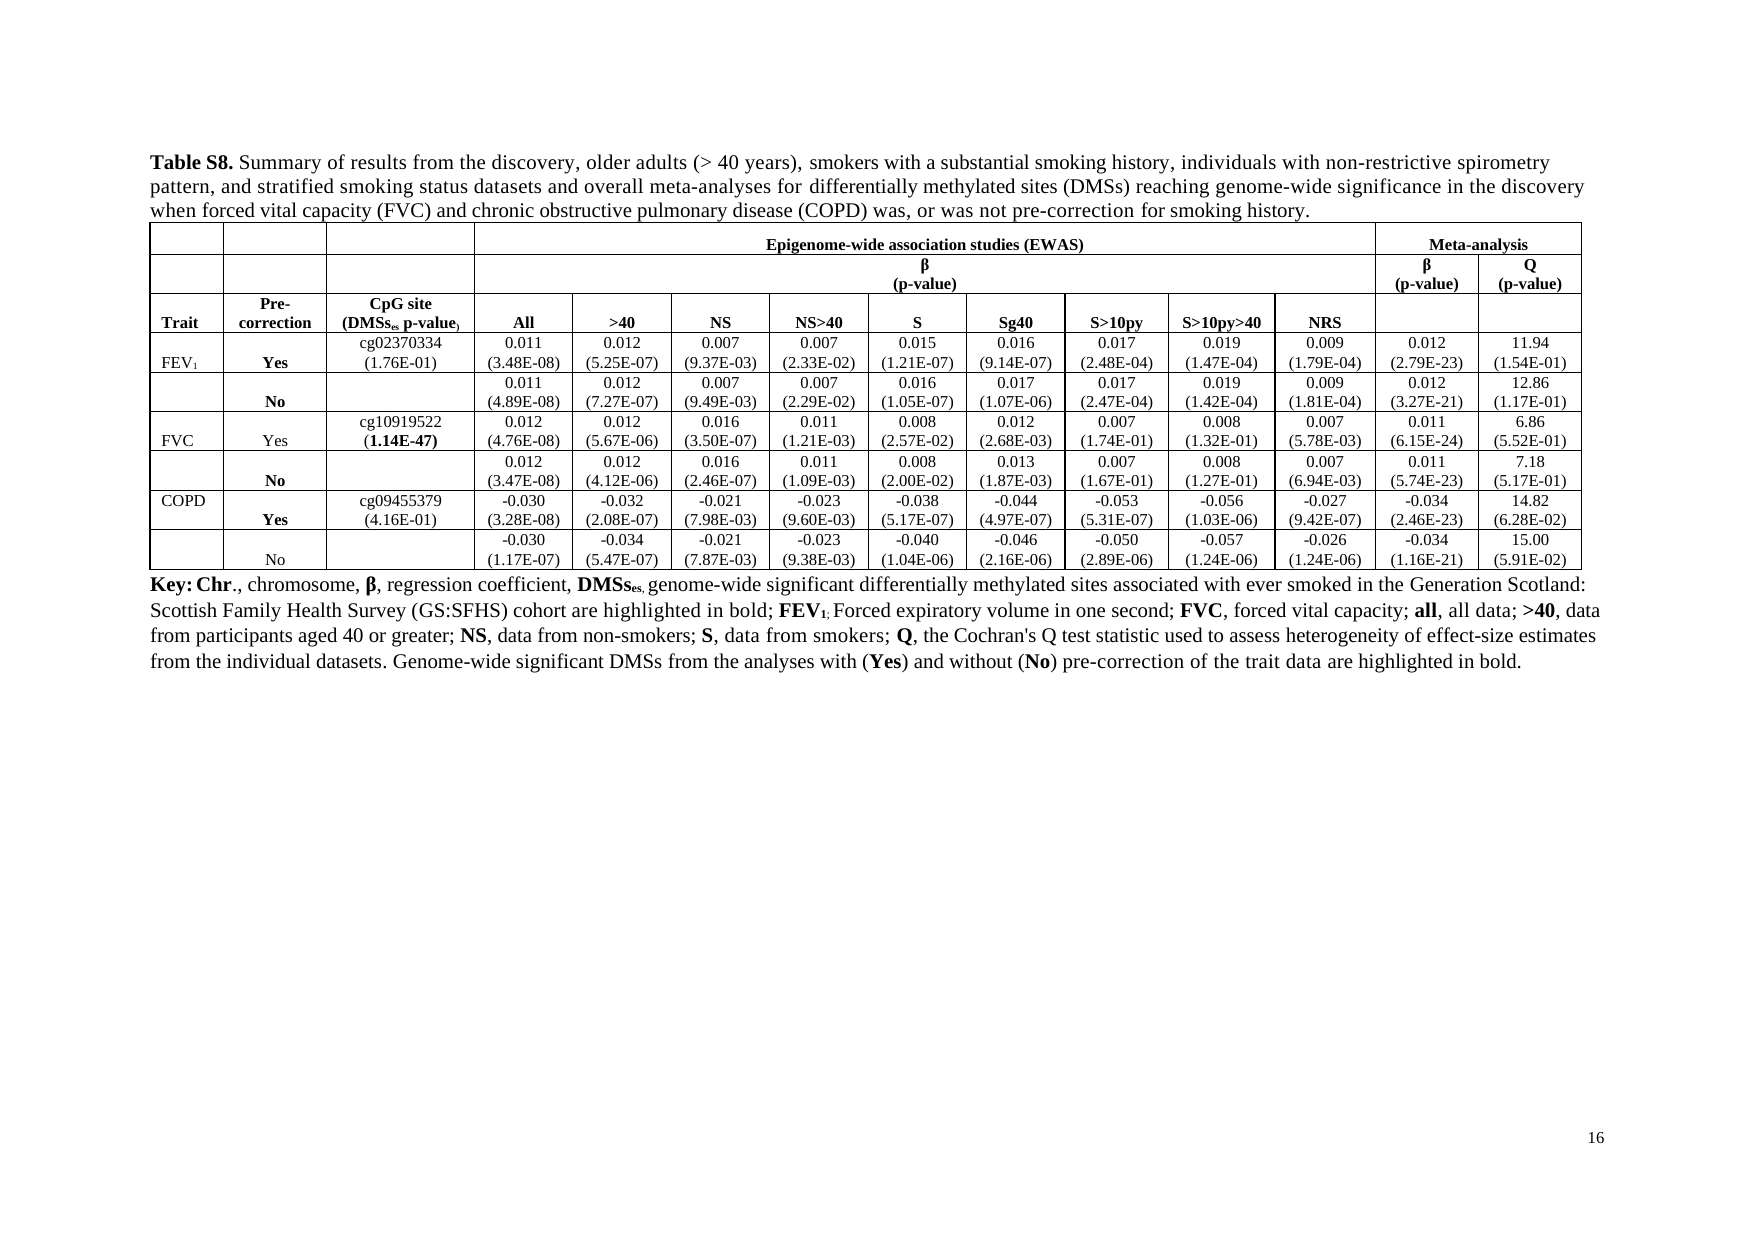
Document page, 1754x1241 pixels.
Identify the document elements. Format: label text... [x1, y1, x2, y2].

table_cell 0.007 (2.29E-02) [770, 373, 868, 411]
table_cell Trait [151, 294, 223, 332]
table_cell -0.050 (2.89E-06) [1066, 530, 1168, 568]
table_cell 0.012 (4.12E-06) [573, 451, 671, 490]
table_cell 0.007 (6.94E-03) [1276, 451, 1375, 490]
table_cell 0.008 (2.57E-02) [869, 412, 966, 450]
table_cell -0.027 (9.42E-07) [1276, 491, 1375, 529]
table_cell -0.030 (1.17E-07) [475, 530, 572, 568]
table_cell [1376, 294, 1478, 332]
table_cell [327, 373, 474, 411]
table_cell 0.008 (1.32E-01) [1169, 412, 1274, 450]
table_cell -0.057 (1.24E-06) [1169, 530, 1274, 568]
table_cell 0.017 (2.48E-04) [1066, 333, 1168, 372]
table_cell -0.038 (5.17E-07) [869, 491, 966, 529]
table_cell No [224, 451, 326, 490]
table_cell 0.012 (5.25E-07) [573, 333, 671, 372]
table_cell cg10919522 (1.14E-47) [327, 412, 474, 450]
table_cell No [224, 373, 326, 411]
table_cell NS>40 [770, 294, 868, 332]
table_cell No [224, 530, 326, 568]
table_cell 0.012 (3.47E-08) [475, 451, 572, 490]
table_cell Yes [224, 491, 326, 529]
table_cell 0.013 (1.87E-03) [967, 451, 1064, 490]
text Key: Chr., chromosome, β, regression coefficient, DMSses, genome-wide significant differentially methylated sites associated with ever smoked in the Generation Scotland: Scottish Family Health Survey (GS:SFHS) cohort are highlighted in bold; FEV1; Forced expiratory volume in one second; FVC, forced vital capacity; all, all data; >40, data from participants aged 40 or greater; NS, data from non-smokers; S, data from smokers; Q, the Cochran's Q test statistic used to assess heterogeneity of effect-size estimates from the individual datasets. Genome-wide significant DMSs from the analyses with (Yes) and without (No) pre-correction of the trait data are highlighted in bold. [150, 572, 1604, 673]
table_header [224, 223, 326, 253]
table_cell 0.011 (3.48E-08) [475, 333, 572, 372]
table_cell -0.056 (1.03E-06) [1169, 491, 1274, 529]
table_cell β (p-value) [1376, 255, 1478, 293]
table_cell S [869, 294, 966, 332]
table_cell -0.030 (3.28E-08) [475, 491, 572, 529]
table_cell 11.94 (1.54E-01) [1479, 333, 1581, 372]
table_cell 0.012 (5.67E-06) [573, 412, 671, 450]
table_cell Pre-correction [224, 294, 326, 332]
table_cell cg09455379 (4.16E-01) [327, 491, 474, 529]
table_cell 0.011 (1.09E-03) [770, 451, 868, 490]
table_cell -0.021 (7.87E-03) [672, 530, 769, 568]
table_cell 0.009 (1.81E-04) [1276, 373, 1375, 411]
table_cell Sg40 [967, 294, 1064, 332]
table_cell 0.007 (9.37E-03) [672, 333, 769, 372]
table_cell 0.011 (1.21E-03) [770, 412, 868, 450]
table_cell β (p-value) [475, 255, 1375, 293]
table_cell 0.012 (3.27E-21) [1376, 373, 1478, 411]
table_cell [151, 451, 223, 490]
table_cell Yes [224, 333, 326, 372]
table_cell 0.017 (2.47E-04) [1066, 373, 1168, 411]
table_cell -0.021 (7.98E-03) [672, 491, 769, 529]
table_cell 15.00 (5.91E-02) [1479, 530, 1581, 568]
table_cell S>10py>40 [1169, 294, 1274, 332]
table_cell -0.034 (5.47E-07) [573, 530, 671, 568]
table_cell -0.023 (9.38E-03) [770, 530, 868, 568]
table_cell 0.012 (2.68E-03) [967, 412, 1064, 450]
table_cell [1479, 294, 1581, 332]
table_cell [327, 451, 474, 490]
table_cell Yes [224, 412, 326, 450]
table_cell -0.044 (4.97E-07) [967, 491, 1064, 529]
table_cell -0.046 (2.16E-06) [967, 530, 1064, 568]
text Table S8. Summary of results from the discovery, older adults (> 40 years), smokers with a substantial smoking history, individuals with non-restrictive spirometry pattern, and stratified smoking status datasets and overall meta-analyses for differentially methylated sites (DMSs) reaching genome-wide significance in the discovery when forced vital capacity (FVC) and chronic obstructive pulmonary disease (COPD) was, or was not pre-correction for smoking history. [150, 150, 1604, 222]
table_cell >40 [573, 294, 671, 332]
table_cell -0.026 (1.24E-06) [1276, 530, 1375, 568]
table_cell 0.007 (9.49E-03) [672, 373, 769, 411]
table_cell 7.18 (5.17E-01) [1479, 451, 1581, 490]
table_header Meta-analysis [1376, 223, 1581, 253]
table_cell [224, 255, 326, 293]
table_header [151, 223, 223, 253]
table_cell 6.86 (5.52E-01) [1479, 412, 1581, 450]
table_cell 0.015 (1.21E-07) [869, 333, 966, 372]
table_cell FVC [151, 412, 223, 450]
table_cell Q (p-value) [1479, 255, 1581, 293]
table_cell 0.007 (5.78E-03) [1276, 412, 1375, 450]
table_cell 12.86 (1.17E-01) [1479, 373, 1581, 411]
table_cell CpG site (DMSses p-value) [327, 294, 474, 332]
table_cell [151, 530, 223, 568]
table_cell NRS [1276, 294, 1375, 332]
table_cell 0.011 (6.15E-24) [1376, 412, 1478, 450]
table_cell 14.82 (6.28E-02) [1479, 491, 1581, 529]
table_cell FEV1 [151, 333, 223, 372]
table_cell 0.012 (4.76E-08) [475, 412, 572, 450]
table_cell 0.012 (7.27E-07) [573, 373, 671, 411]
table_cell NS [672, 294, 769, 332]
table_cell 0.012 (2.79E-23) [1376, 333, 1478, 372]
table_header [327, 223, 474, 253]
table_header Epigenome-wide association studies (EWAS) [475, 223, 1375, 253]
table_cell -0.053 (5.31E-07) [1066, 491, 1168, 529]
table_cell 0.008 (2.00E-02) [869, 451, 966, 490]
table_cell 0.008 (1.27E-01) [1169, 451, 1274, 490]
table_cell 0.011 (5.74E-23) [1376, 451, 1478, 490]
table_cell 0.016 (1.05E-07) [869, 373, 966, 411]
table_cell 0.011 (4.89E-08) [475, 373, 572, 411]
table_cell All [475, 294, 572, 332]
table_cell 0.007 (1.67E-01) [1066, 451, 1168, 490]
table_cell 0.019 (1.47E-04) [1169, 333, 1274, 372]
table_cell 0.007 (1.74E-01) [1066, 412, 1168, 450]
table_cell [151, 255, 223, 293]
table_cell 0.016 (3.50E-07) [672, 412, 769, 450]
table_cell [327, 255, 474, 293]
table_cell [151, 373, 223, 411]
table_cell [327, 530, 474, 568]
table_cell COPD [151, 491, 223, 529]
table_cell 0.007 (2.33E-02) [770, 333, 868, 372]
table_cell -0.034 (2.46E-23) [1376, 491, 1478, 529]
table_cell -0.034 (1.16E-21) [1376, 530, 1478, 568]
table_cell 0.016 (2.46E-07) [672, 451, 769, 490]
table_cell -0.040 (1.04E-06) [869, 530, 966, 568]
table_cell 0.017 (1.07E-06) [967, 373, 1064, 411]
table_cell cg02370334 (1.76E-01) [327, 333, 474, 372]
table_cell 0.009 (1.79E-04) [1276, 333, 1375, 372]
table_cell -0.023 (9.60E-03) [770, 491, 868, 529]
table_cell 0.019 (1.42E-04) [1169, 373, 1274, 411]
table_cell 0.016 (9.14E-07) [967, 333, 1064, 372]
table_cell S>10py [1066, 294, 1168, 332]
table_cell -0.032 (2.08E-07) [573, 491, 671, 529]
